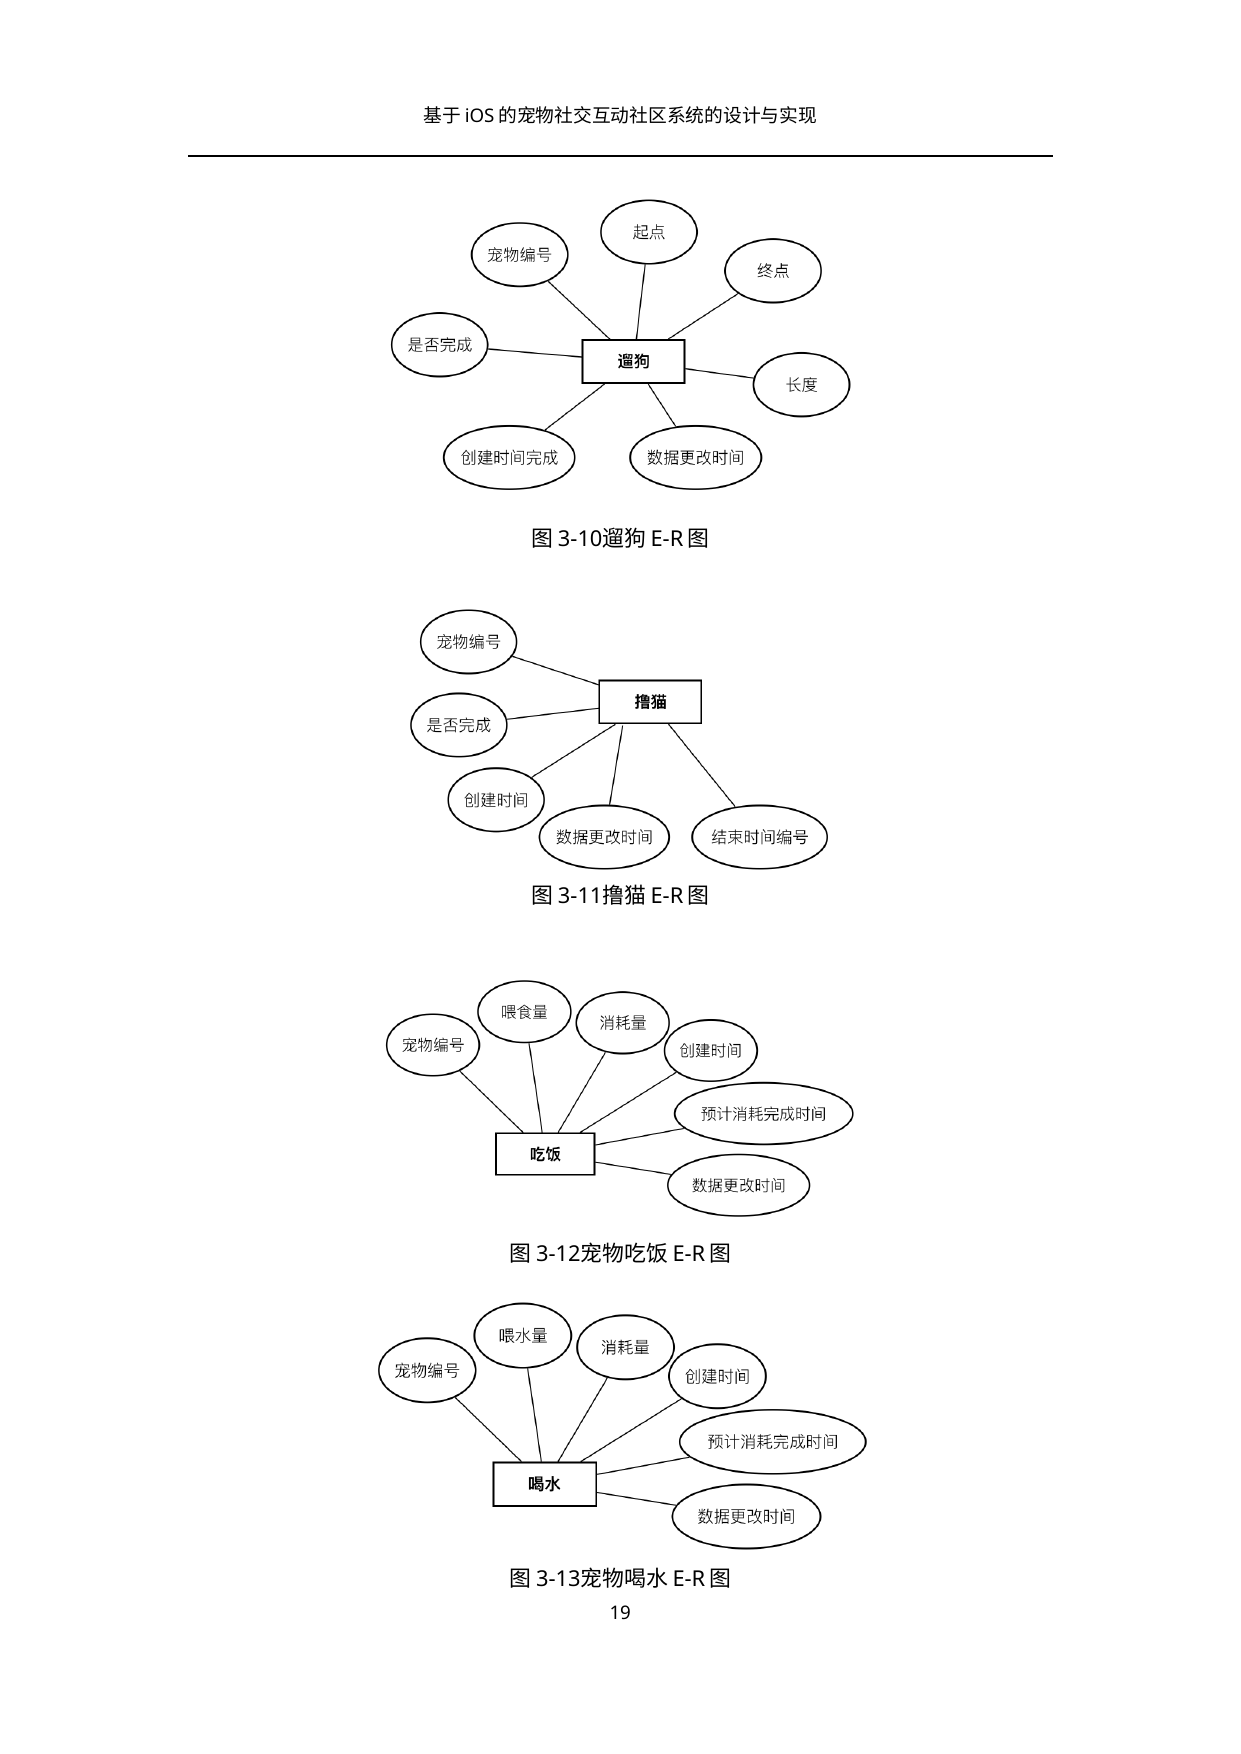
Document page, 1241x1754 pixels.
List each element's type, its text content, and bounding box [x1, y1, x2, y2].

picture [371, 1300, 869, 1561]
picture [406, 585, 835, 877]
picture [381, 975, 859, 1222]
picture [384, 195, 856, 497]
